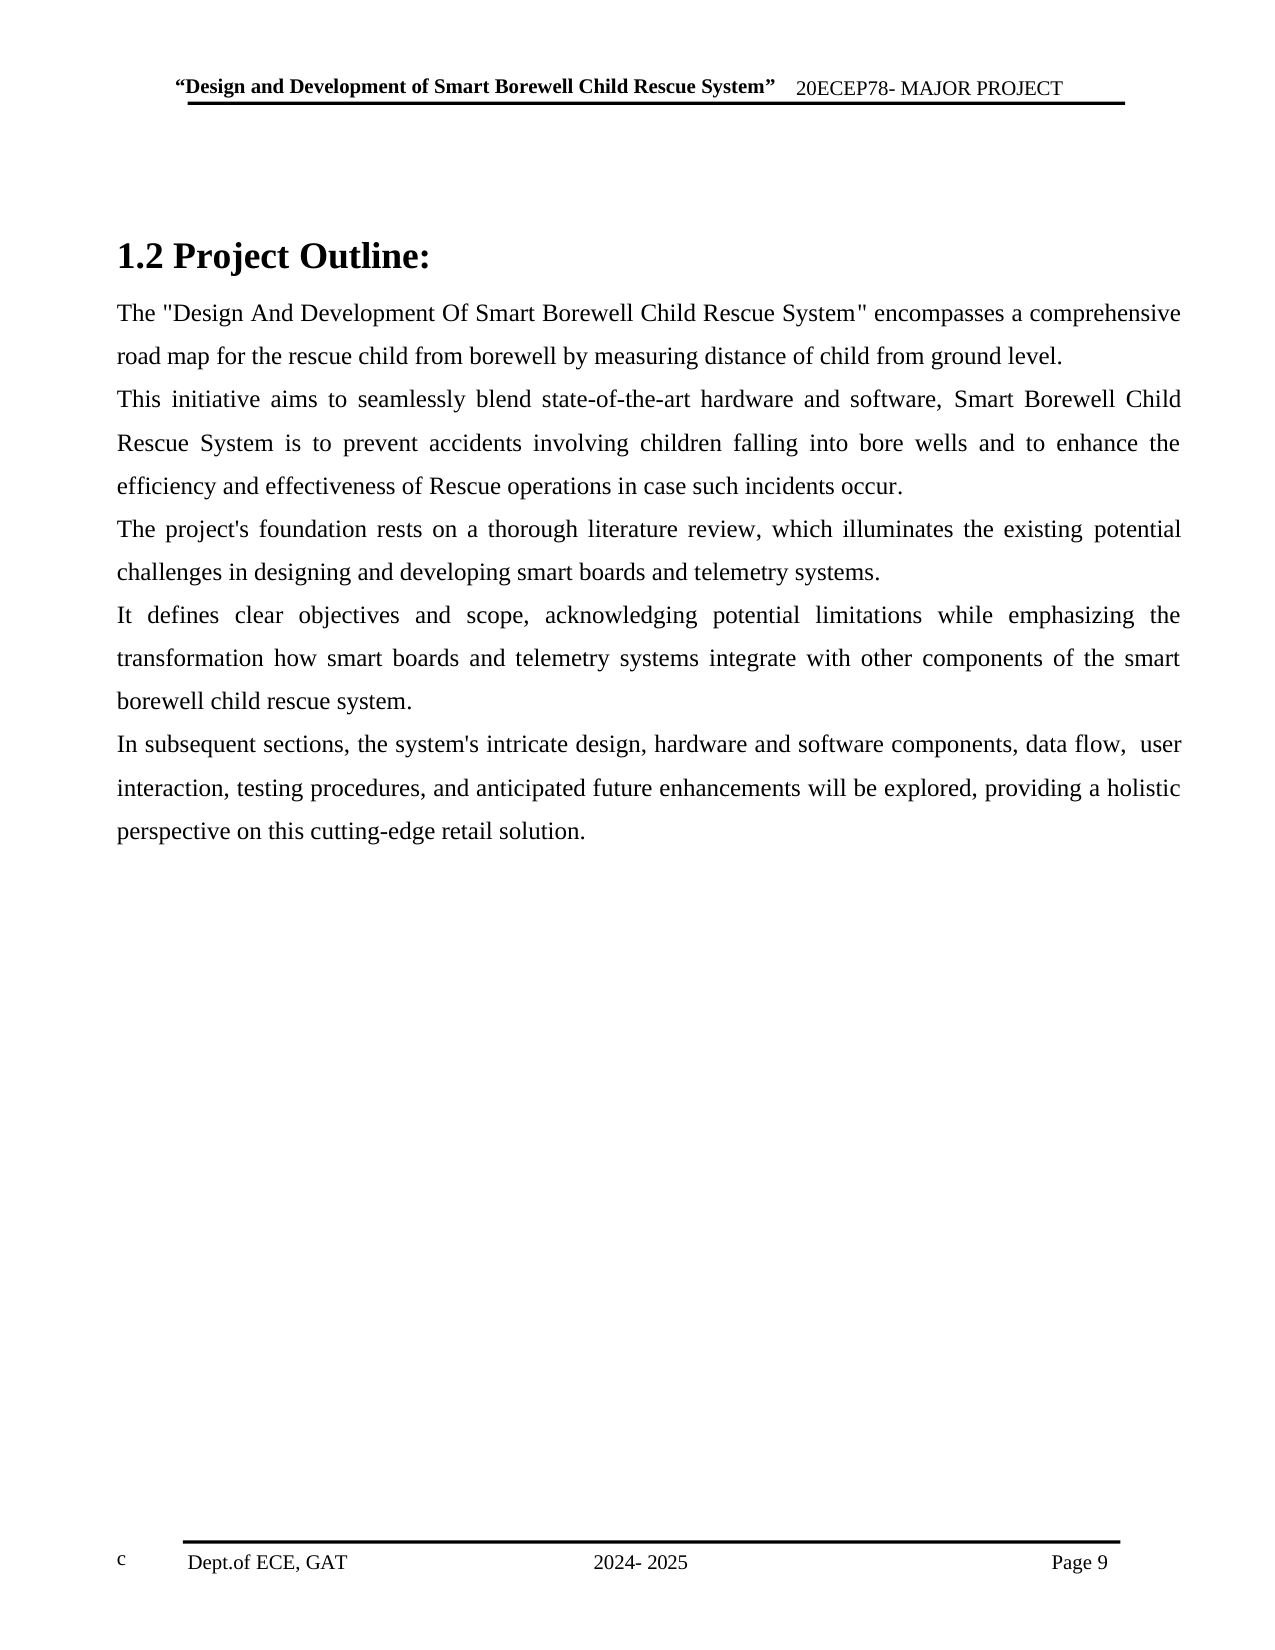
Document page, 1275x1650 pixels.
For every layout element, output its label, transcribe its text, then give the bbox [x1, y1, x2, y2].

text It defines clear objectives and scope, acknowledging potential limitations while emphasizing the transformation how smart boards and telemetry systems integrate with other components of the smart borewell child rescue system. [117, 600, 1181, 715]
text 1.2 Project Outline: [117, 233, 1198, 277]
text This initiative aims to seamlessly blend state-of-the-art hardware and software, Smart Borewell Child Rescue System is to prevent accidents involving children falling into bore wells and to enhance the efficiency and effectiveness of Rescue operations in case such incidents occur. [117, 384, 1181, 499]
text The project's foundation rests on a thorough literature review, which illuminates the existing potential challenges in designing and developing smart boards and telemetry systems. [117, 514, 1181, 586]
text The "Design And Development Of Smart Borewell Child Rescue System" encompasses a comprehensive road map for the rescue child from borewell by measuring distance of child from ground level. [117, 298, 1181, 370]
text In subsequent sections, the system's intricate design, hardware and software components, data flow, user interaction, testing procedures, and anticipated future enhancements will be explored, providing a holistic perspective on this cutting-edge retail solution. [117, 729, 1181, 844]
